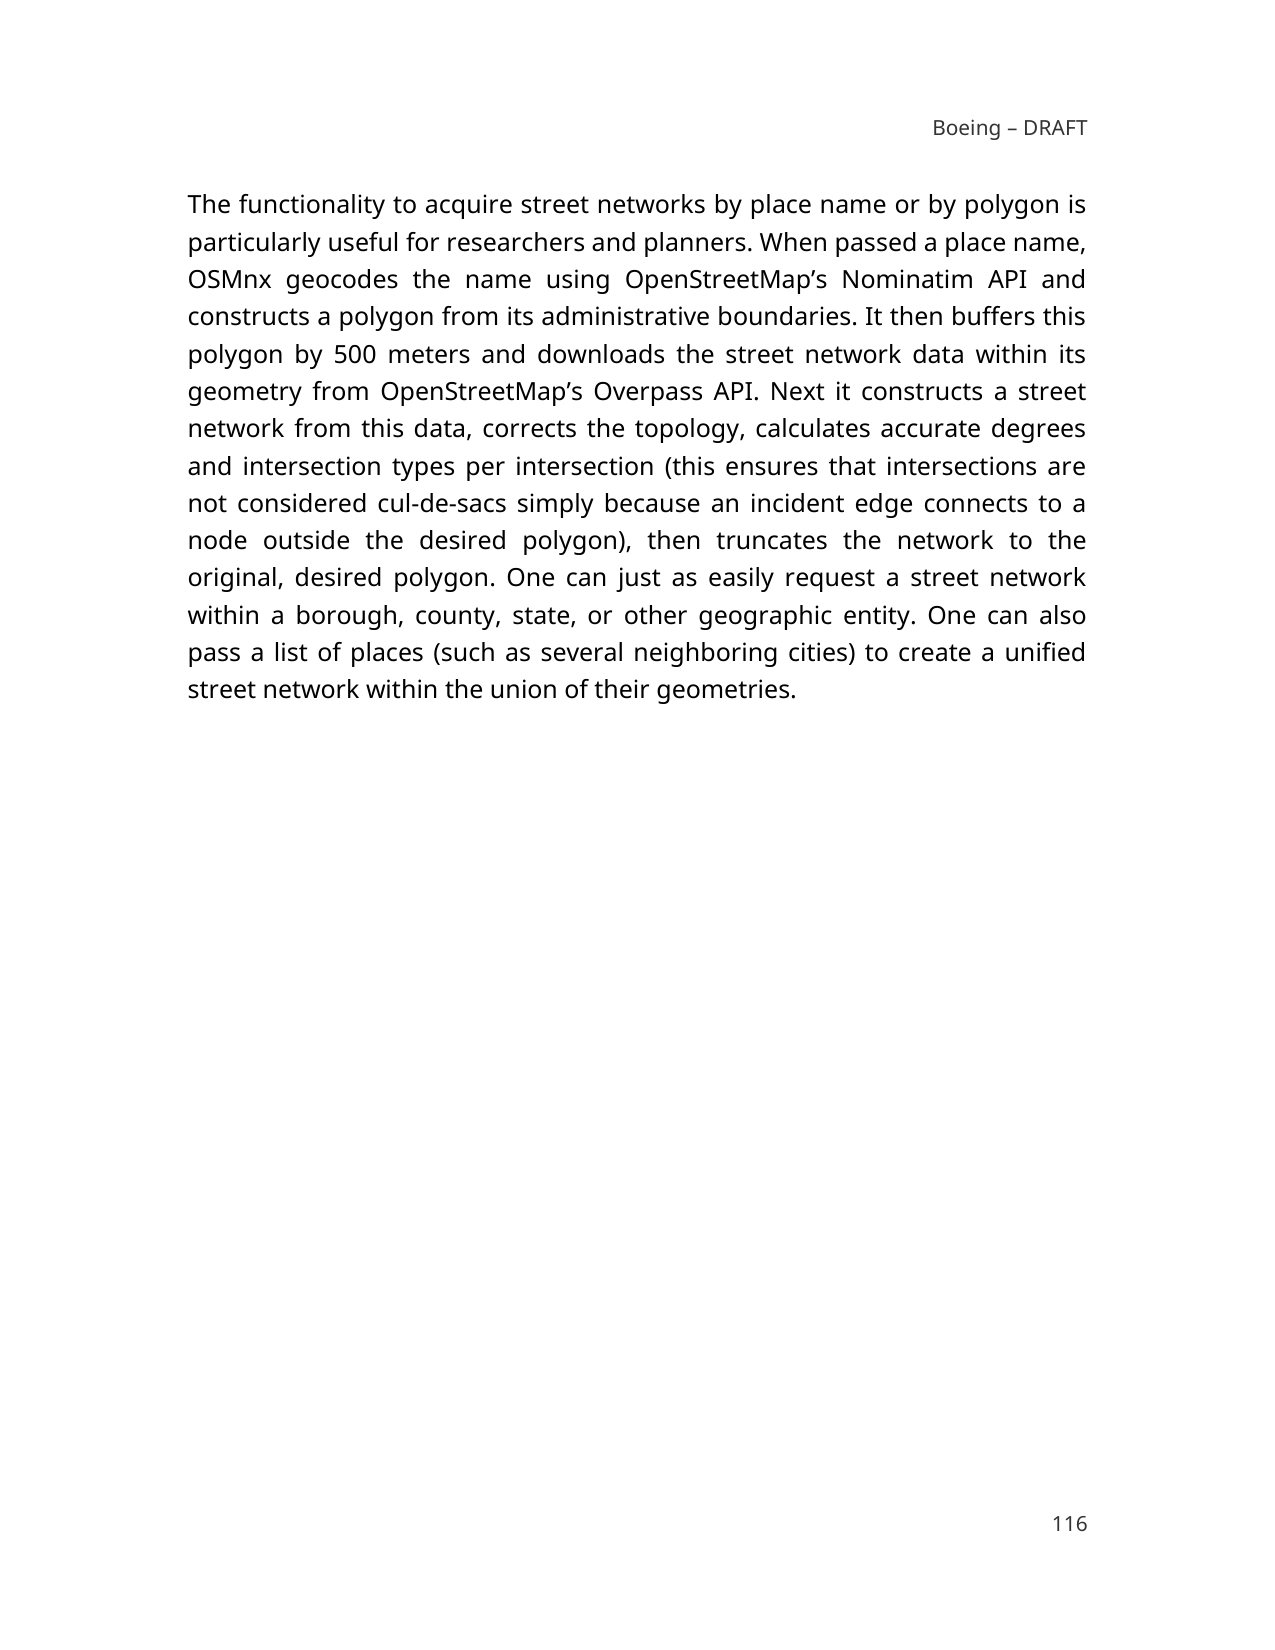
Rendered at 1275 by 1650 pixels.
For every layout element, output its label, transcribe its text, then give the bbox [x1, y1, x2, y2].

text The functionality to acquire street networks by place name or by polygon is particularly useful for researchers and planners. When passed a place name, OSMnx geocodes the name using OpenStreetMap’s Nominatim API and constructs a polygon from its administrative boundaries. It then buffers this polygon by 500 meters and downloads the street network data within its geometry from OpenStreetMap’s Overpass API. Next it constructs a street network from this data, corrects the topology, calculates accurate degrees and intersection types per intersection (this ensures that intersections are not considered cul-de-sacs simply because an incident edge connects to a node outside the desired polygon), then truncates the network to the original, desired polygon. One can just as easily request a street network within a borough, county, state, or other geographic entity. One can also pass a list of places (such as several neighboring cities) to create a unified street network within the union of their geometries. [187, 187, 1087, 706]
